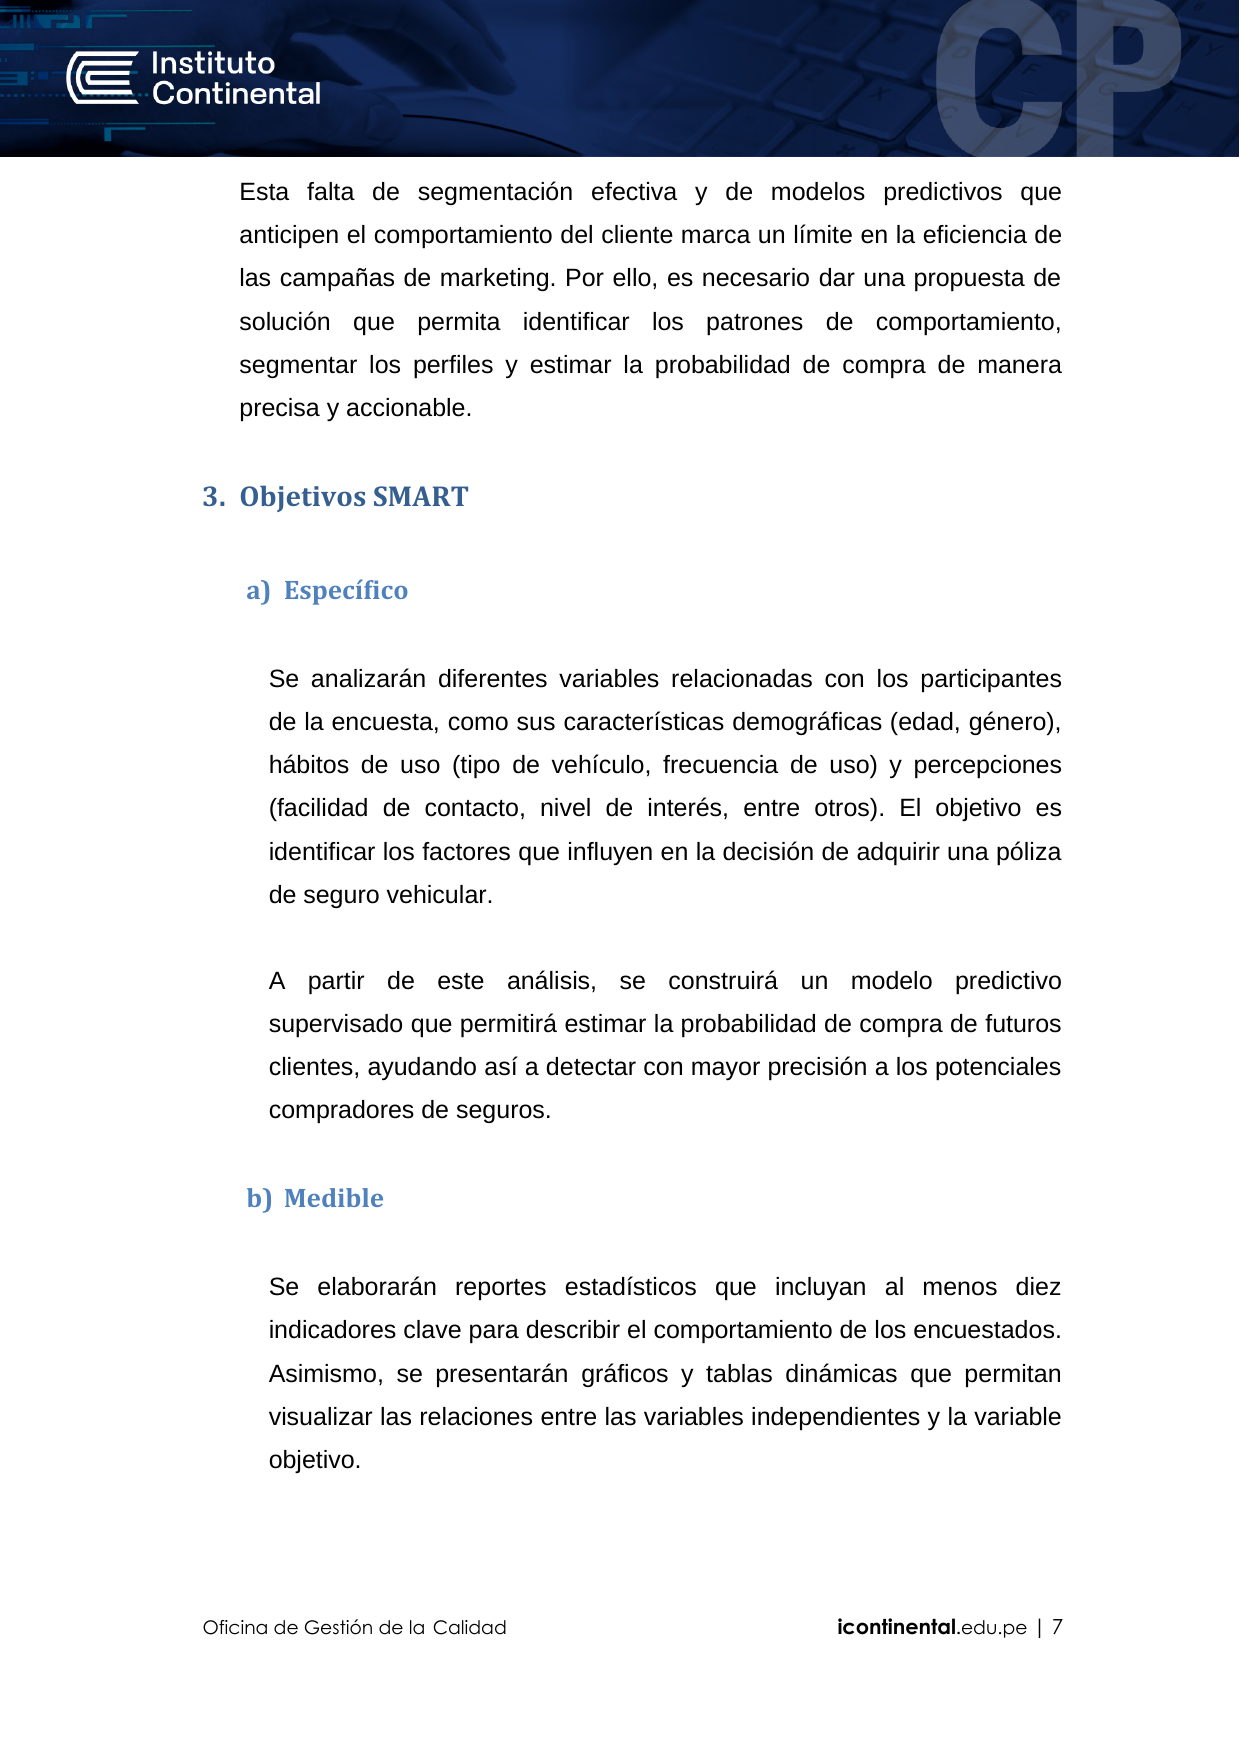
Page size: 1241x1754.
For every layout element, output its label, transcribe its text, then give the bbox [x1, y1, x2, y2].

text A partir de este análisis, se construirá un modelo predictivo supervisado que permitirá estimar la probabilidad de compra de futuros clientes, ayudando así a detectar con mayor precisión a los potenciales compradores de seguros. [268, 966, 1063, 1124]
subtitle Específico [246, 573, 1063, 605]
subtitle Objetivos SMART [202, 479, 1063, 513]
picture [0, 0, 1239, 157]
text Se analizarán diferentes variables relacionadas con los participantes de la encuesta, como sus características demográficas (edad, género), hábitos de uso (tipo de vehículo, frecuencia de uso) y percepciones (facilidad de contacto, nivel de interés, entre otros). El objetivo es identificar los factores que influyen en la decisión de adquirir una póliza de seguro vehicular. [268, 664, 1063, 908]
subtitle Medible [246, 1182, 1063, 1213]
text Esta falta de segmentación efectiva y de modelos predictivos que anticipen el comportamiento del cliente marca un límite en la eficiencia de las campañas de marketing. Por ello, es necesario dar una propuesta de solución que permita identificar los patrones de comportamiento, segmentar los perfiles y estimar la probabilidad de compra de manera precisa y accionable. [239, 177, 1063, 421]
text Se elaborarán reportes estadísticos que incluyan al menos diez indicadores clave para describir el comportamiento de los encuestados. Asimismo, se presentarán gráficos y tablas dinámicas que permitan visualizar las relaciones entre las variables independientes y la variable objetivo. [268, 1272, 1063, 1473]
